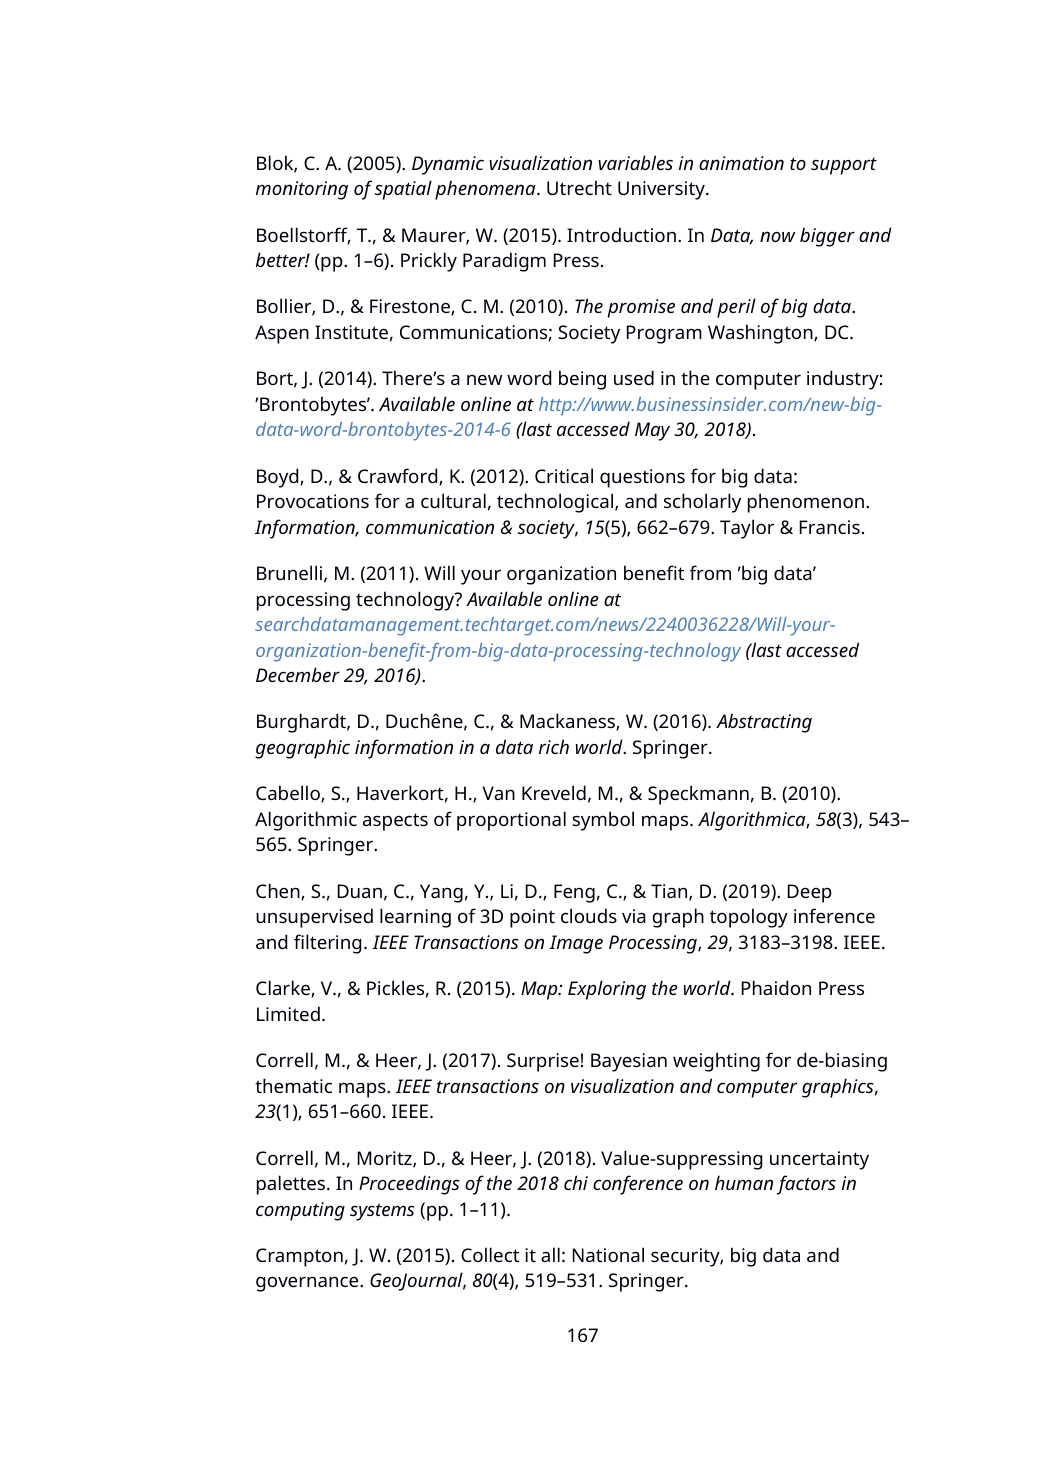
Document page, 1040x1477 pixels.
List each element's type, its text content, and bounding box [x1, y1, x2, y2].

text Crampton, J. W. (2015). Collect it all: National security, big data and governance. GeoJournal, 80(4), 519–531. Springer. [255, 1242, 910, 1293]
text Boellstorff, T., & Maurer, W. (2015). Introduction. In Data, now bigger and better! (pp. 1–6). Prickly Paradigm Press. [255, 222, 910, 273]
text Bort, J. (2014). There’s a new word being used in the computer industry: ’Brontobytes’. Available online at http://www.businessinsider.com/new-big-data-word-brontobytes-2014-6 (last accessed May 30, 2018). [255, 366, 910, 442]
text Cabello, S., Haverkort, H., Van Kreveld, M., & Speckmann, B. (2010). Algorithmic aspects of proportional symbol maps. Algorithmica, 58(3), 543–565. Springer. [255, 781, 910, 857]
text Correll, M., & Heer, J. (2017). Surprise! Bayesian weighting for de-biasing thematic maps. IEEE transactions on visualization and computer graphics, 23(1), 651–660. IEEE. [255, 1047, 910, 1124]
text Burghardt, D., Duchêne, C., & Mackaness, W. (2016). Abstracting geographic information in a data rich world. Springer. [255, 709, 910, 760]
text Blok, C. A. (2005). Dynamic visualization variables in animation to support monitoring of spatial phenomena. Utrecht University. [255, 150, 910, 201]
text Boyd, D., & Crawford, K. (2012). Critical questions for big data: Provocations for a cultural, technological, and scholarly phenomenon. Information, communication & society, 15(5), 662–679. Taylor & Francis. [255, 463, 910, 539]
text Chen, S., Duan, C., Yang, Y., Li, D., Feng, C., & Tian, D. (2019). Deep unsupervised learning of 3D point clouds via graph topology inference and filtering. IEEE Transactions on Image Processing, 29, 3183–3198. IEEE. [255, 878, 910, 955]
text Bollier, D., & Firestone, C. M. (2010). The promise and peril of big data. Aspen Institute, Communications; Society Program Washington, DC. [255, 294, 910, 345]
text Clarke, V., & Pickles, R. (2015). Map: Exploring the world. Phaidon Press Limited. [255, 976, 910, 1027]
text Brunelli, M. (2011). Will your organization benefit from ’big data’ processing technology? Available online at searchdatamanagement.techtarget.com/news/2240036228/Will-your-organization-benefit-from-big-data-processing-technology (last accessed December 29, 2016). [255, 560, 910, 688]
text Correll, M., Moritz, D., & Heer, J. (2018). Value-suppressing uncertainty palettes. In Proceedings of the 2018 chi conference on human factors in computing systems (pp. 1–11). [255, 1145, 910, 1221]
